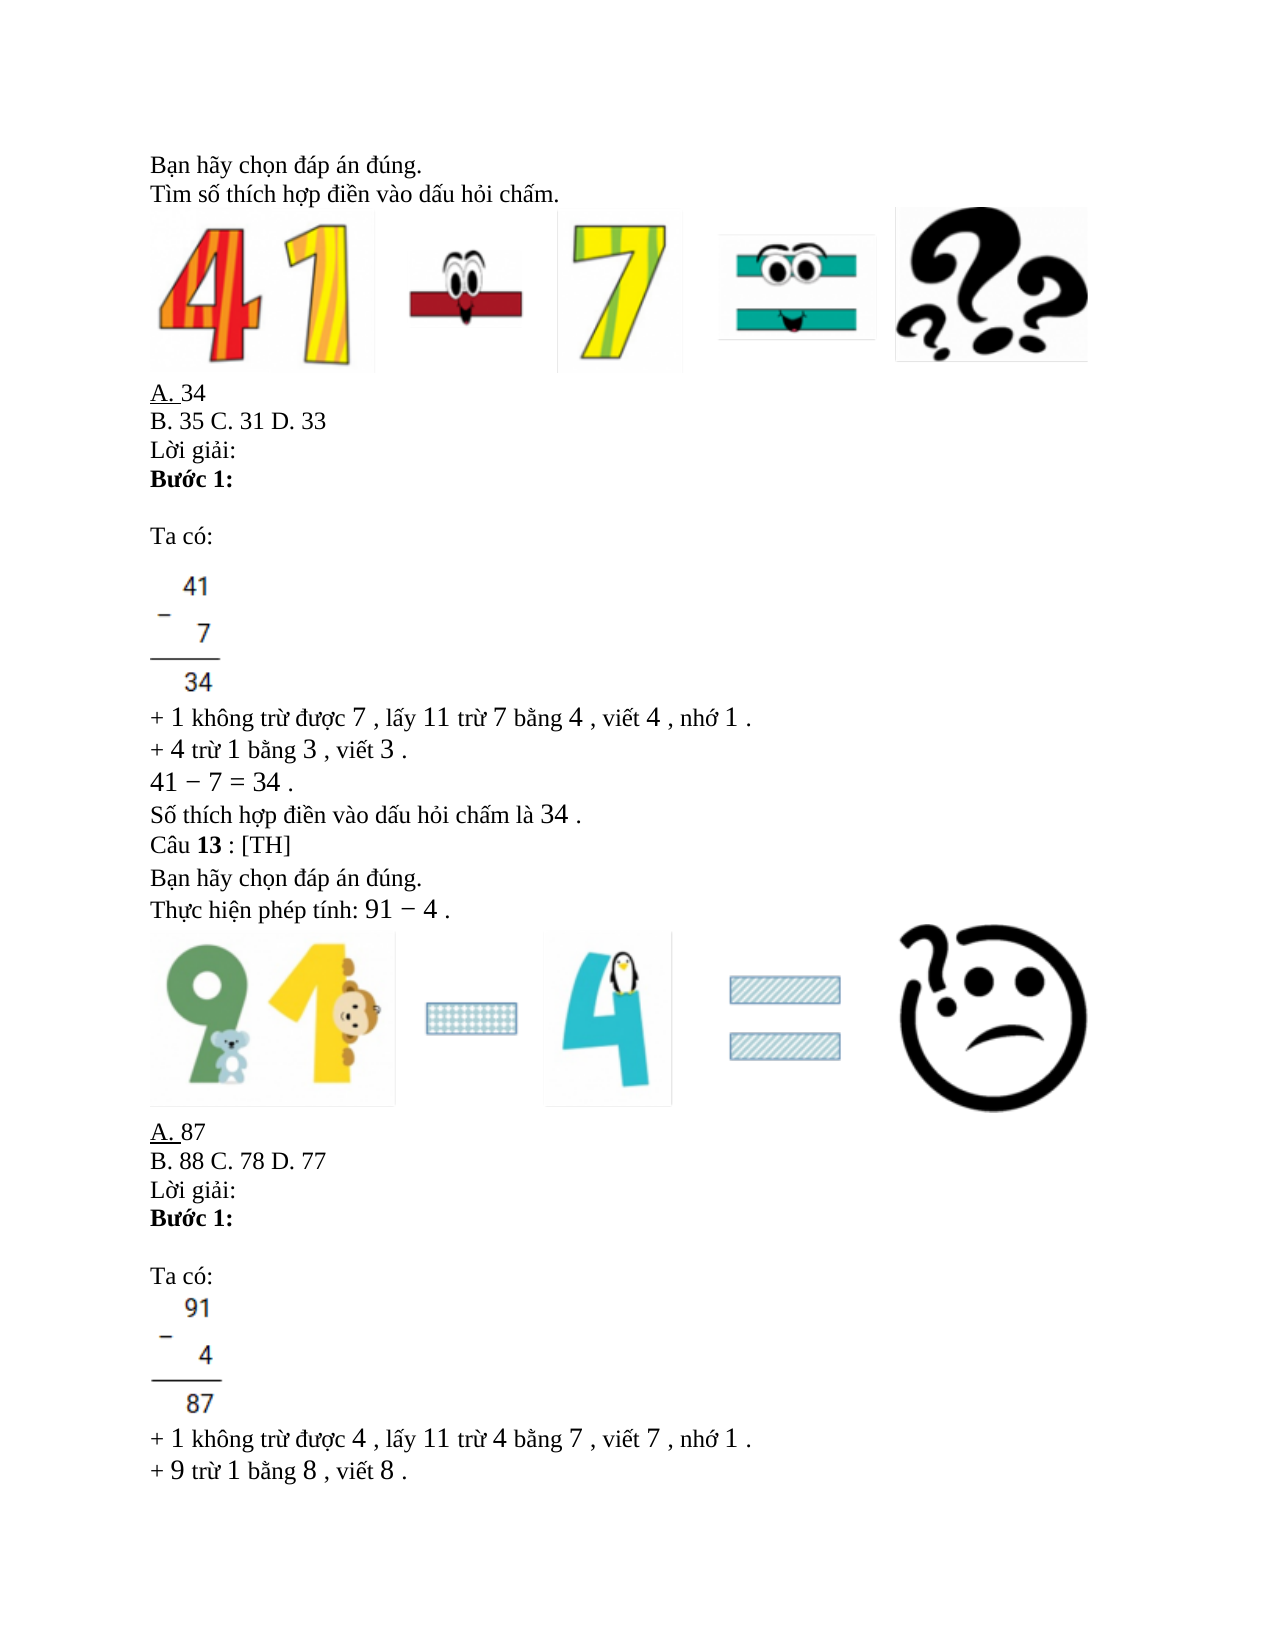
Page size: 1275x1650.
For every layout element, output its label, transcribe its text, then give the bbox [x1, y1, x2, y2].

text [150, 1232, 1125, 1486]
text Lời giải: [150, 1175, 1125, 1203]
text A. 34 [150, 378, 1125, 406]
text Lời giải: [150, 435, 1125, 464]
picture [150, 924, 1088, 1113]
text Câu 13 : [TH] [150, 830, 1125, 858]
picture [150, 207, 1088, 373]
text A. 87 [150, 1117, 1125, 1146]
text B. 35 C. 31 D. 33 [150, 406, 1125, 435]
text B. 88 C. 78 D. 77 [150, 1146, 1125, 1175]
picture [150, 550, 233, 701]
text Bước 1: [150, 1203, 1125, 1232]
picture [150, 1289, 227, 1421]
text Bước 1: [150, 464, 1125, 493]
text Ta có: + 1 không trừ được 7 , lấy 11 trừ 7 bằng 4 , viết 4 , nhớ 1 . + 4 trừ 1 bằng 3 , viết 3 . 41 − 7 = 34 . Số thích hợp điền vào dấu hỏi chấm là 34 . [150, 493, 1125, 830]
